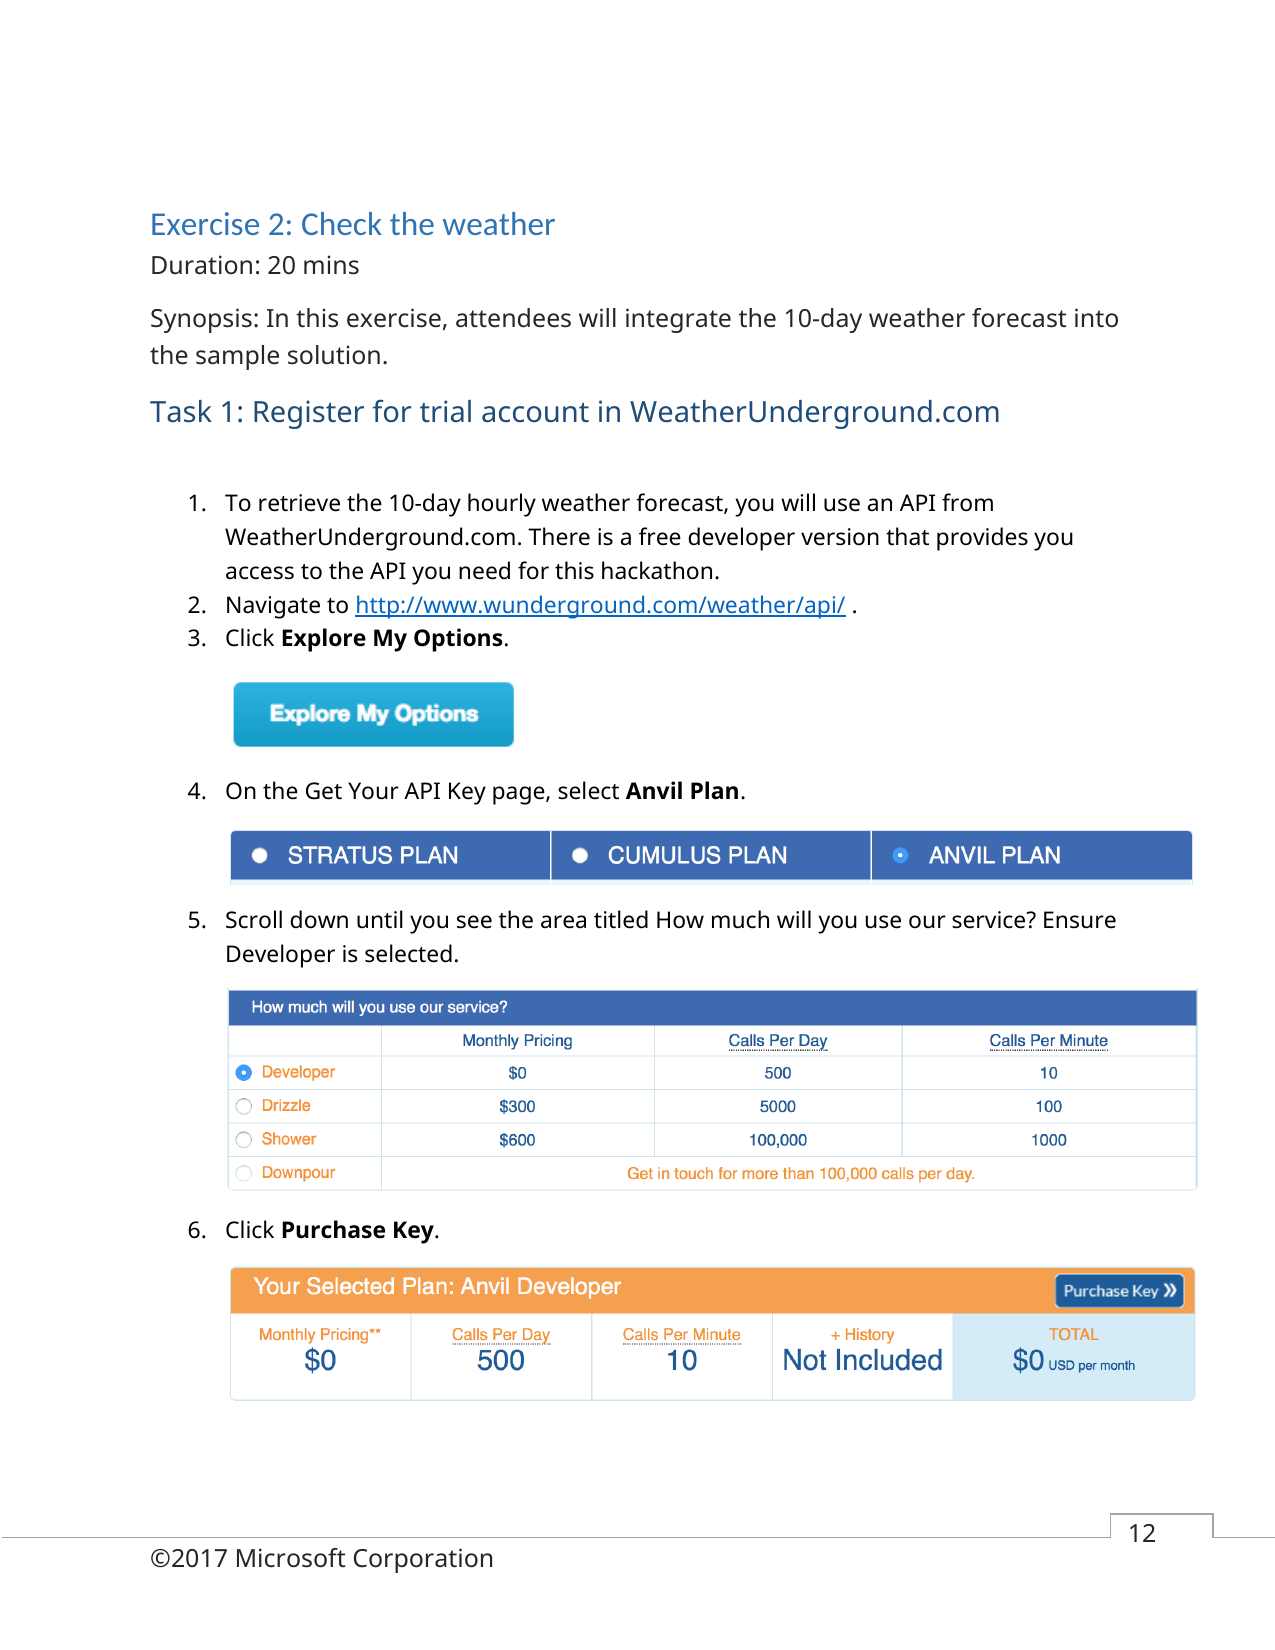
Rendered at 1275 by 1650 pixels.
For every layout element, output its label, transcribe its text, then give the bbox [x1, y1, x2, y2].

subtitle Task 1: Register for trial account in WeatherUnderground.com [150, 391, 1125, 431]
picture [225, 988, 1200, 1195]
list On the Get Your API Key page, select Anvil Plan. [187, 775, 1125, 806]
list Scroll down until you see the area titled How much will you use our service? Ensure Developer is selected. [187, 904, 1125, 969]
list Click Explore My Options. [187, 622, 1125, 653]
text Duration: 20 mins [150, 247, 1125, 281]
subtitle Exercise 2: Check the weather [150, 203, 1125, 244]
picture [225, 672, 525, 756]
list To retrieve the 10-day hourly weather forecast, you will use an API from WeatherUnderground.com. There is a free developer version that provides you access to the API you need for this hackathon. [187, 487, 1125, 586]
list Click Purchase Key. [187, 1214, 1125, 1245]
picture [225, 1264, 1200, 1404]
picture [225, 825, 1200, 885]
list Navigate to http://www.wunderground.com/weather/api/ . [187, 588, 1125, 620]
text Synopsis: In this exercise, attendees will integrate the 10-day weather forecast into the sample solution. [150, 301, 1125, 372]
